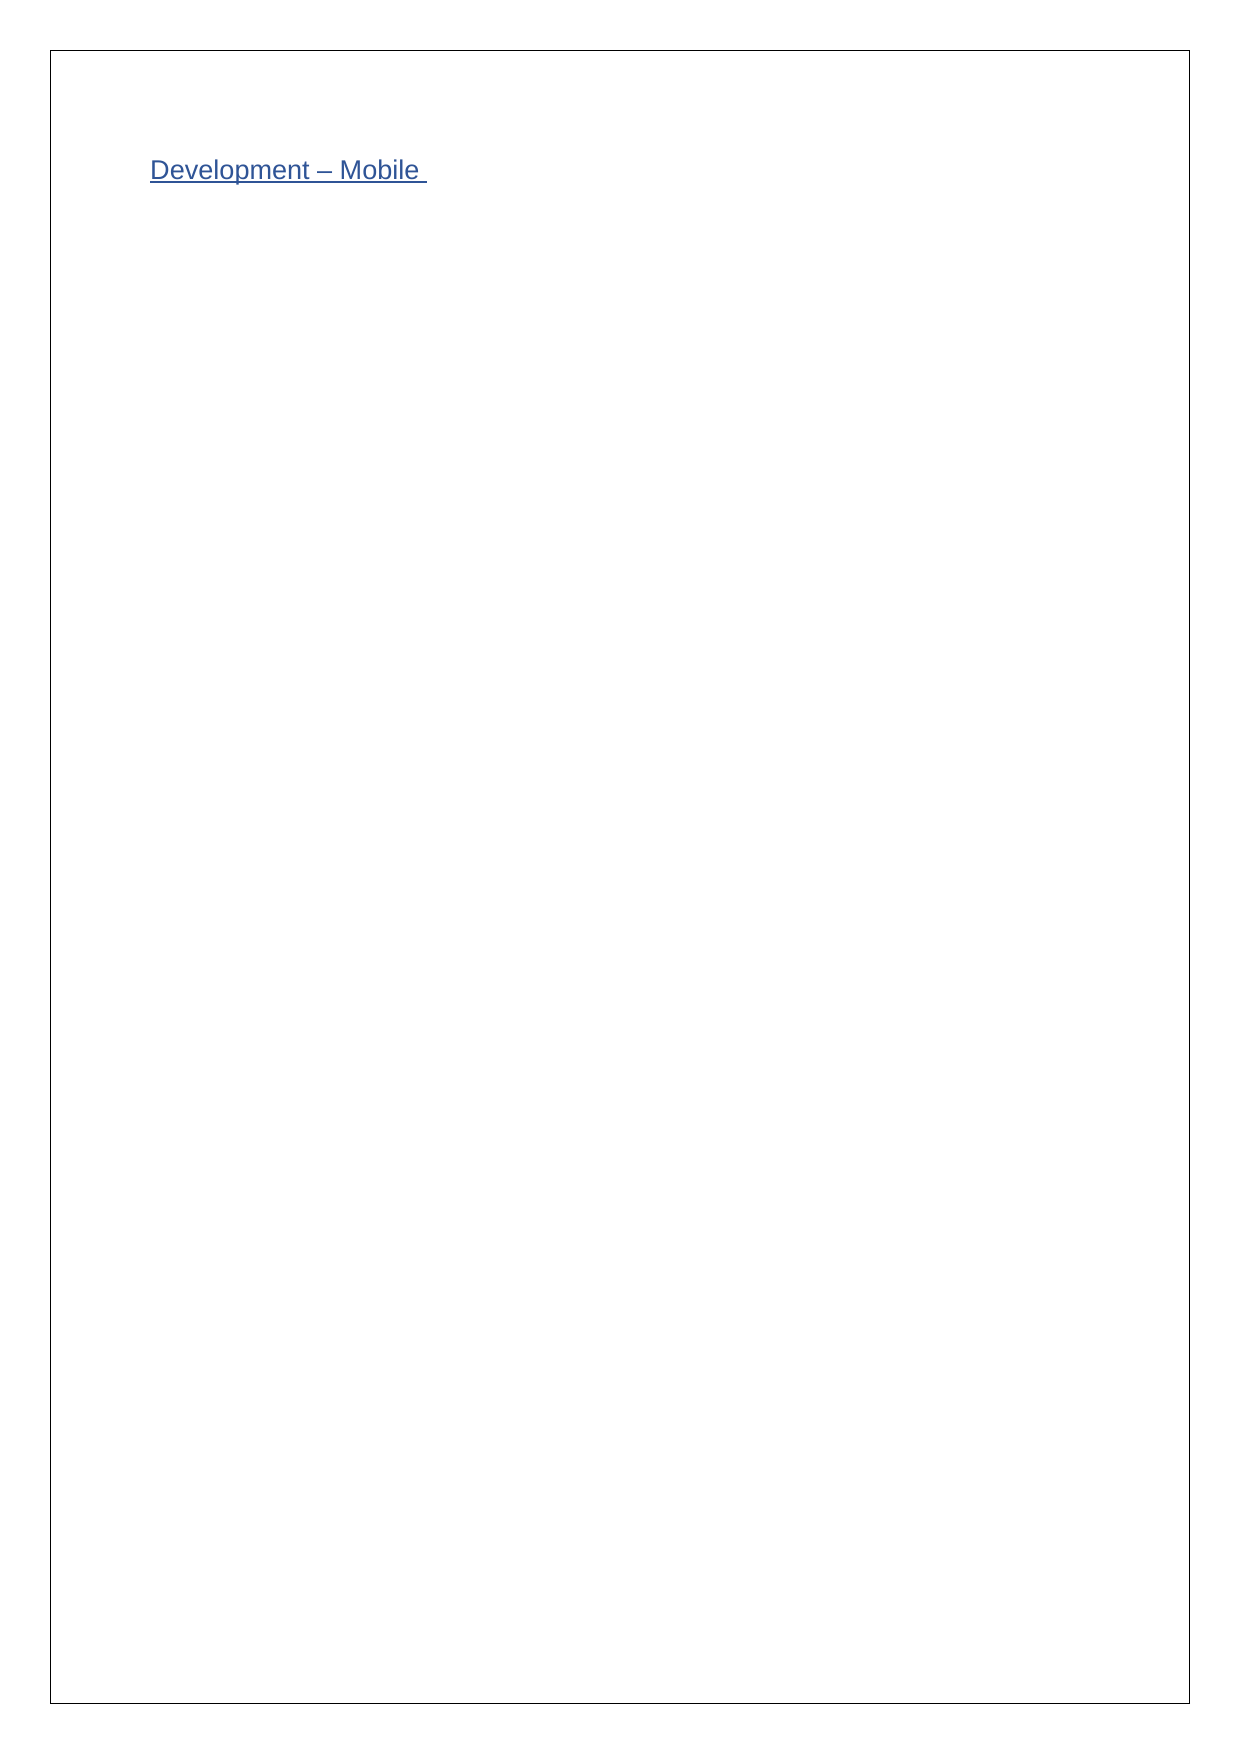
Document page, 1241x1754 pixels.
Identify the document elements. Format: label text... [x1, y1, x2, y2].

subtitle Development – Mobile [150, 154, 1090, 185]
